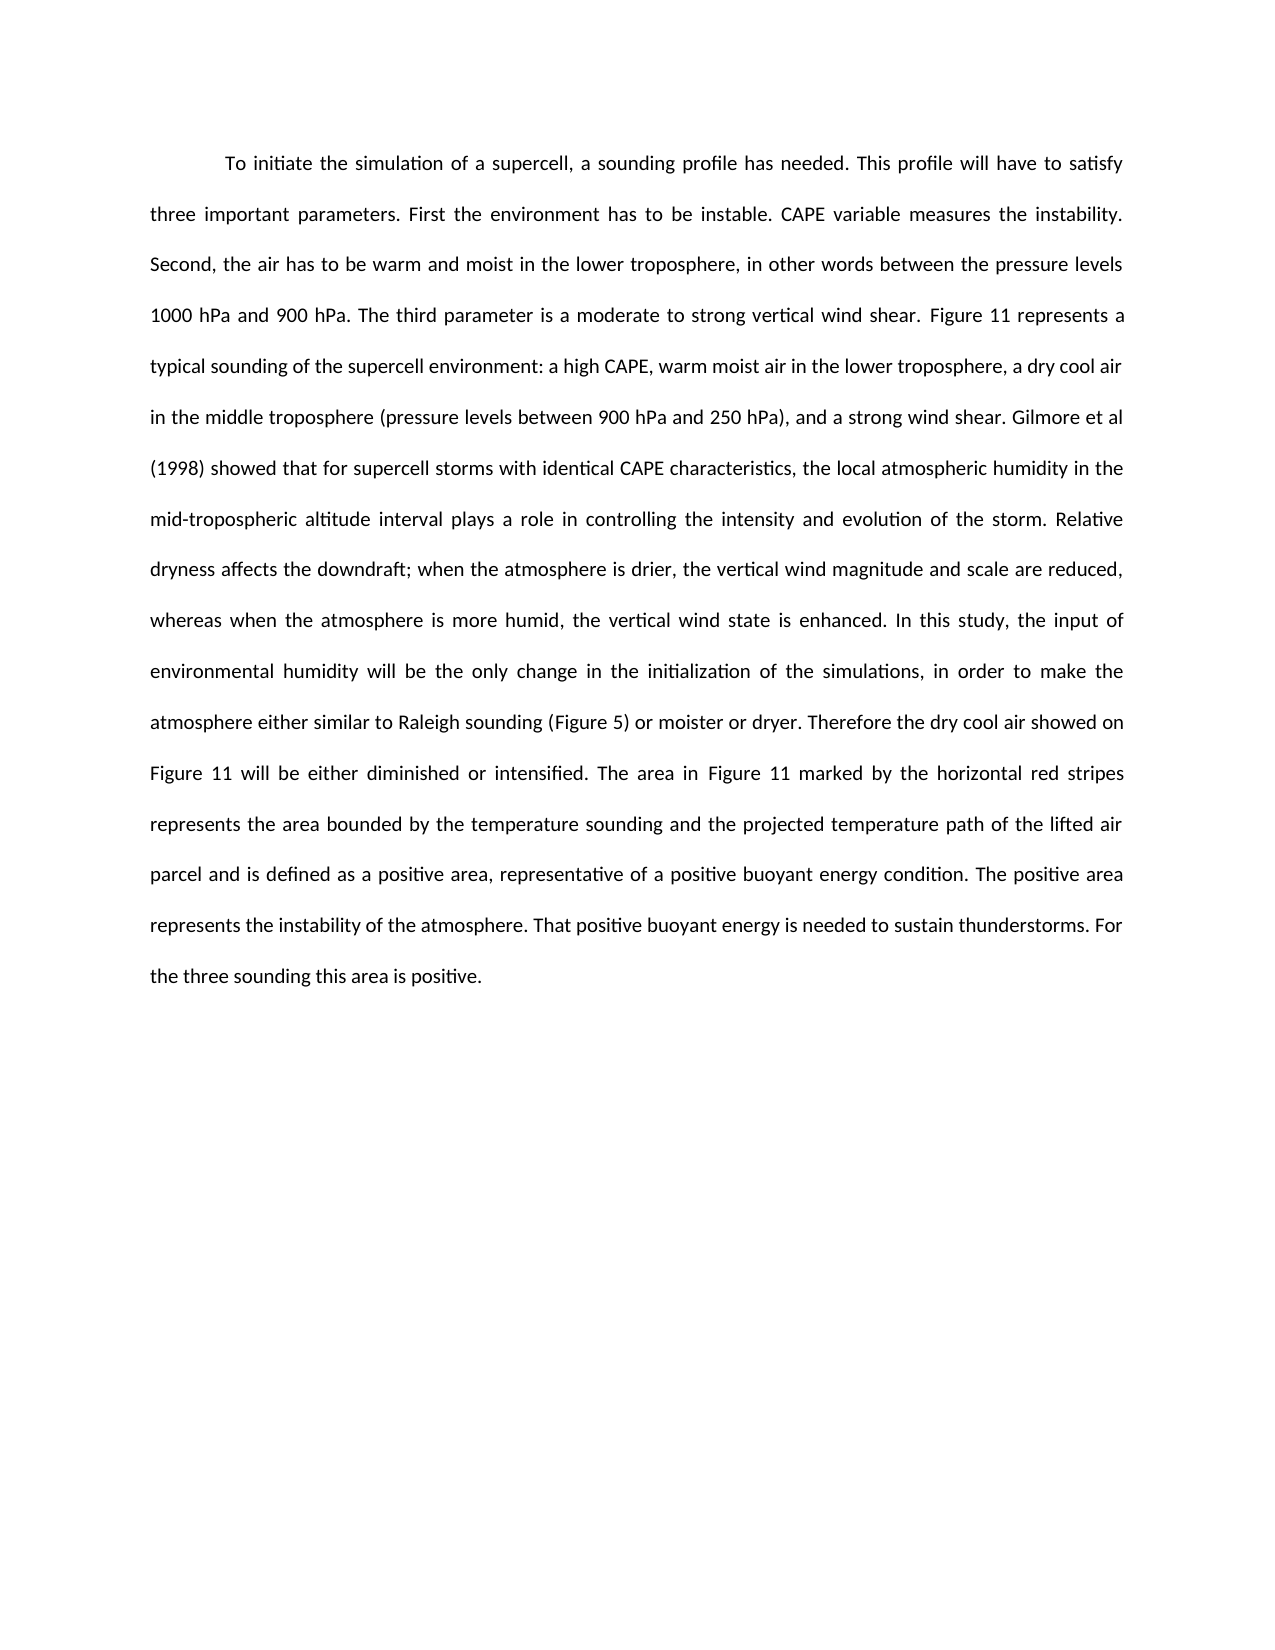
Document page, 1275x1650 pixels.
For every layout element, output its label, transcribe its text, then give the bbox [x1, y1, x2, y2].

text To initiate the simulation of a supercell, a sounding profile has needed. This profile will have to satisfy three important parameters. First the environment has to be instable. CAPE variable measures the instability. Second, the air has to be warm and moist in the lower troposphere, in other words between the pressure levels 1000 hPa and 900 hPa. The third parameter is a moderate to strong vertical wind shear. Figure 11 represents a typical sounding of the supercell environment: a high CAPE, warm moist air in the lower troposphere, a dry cool air in the middle troposphere (pressure levels between 900 hPa and 250 hPa), and a strong wind shear. Gilmore et al (1998) showed that for supercell storms with identical CAPE characteristics, the local atmospheric humidity in the mid-tropospheric altitude interval plays a role in controlling the intensity and evolution of the storm. Relative dryness affects the downdraft; when the atmosphere is drier, the vertical wind magnitude and scale are reduced, whereas when the atmosphere is more humid, the vertical wind state is enhanced. In this study, the input of environmental humidity will be the only change in the initialization of the simulations, in order to make the atmosphere either similar to Raleigh sounding (Figure 5) or moister or dryer. Therefore the dry cool air showed on Figure 11 will be either diminished or intensified. The area in Figure 11 marked by the horizontal red stripes represents the area bounded by the temperature sounding and the projected temperature path of the lifted air parcel and is defined as a positive area, representative of a positive buoyant energy condition. The positive area represents the instability of the atmosphere. That positive buoyant energy is needed to sustain thunderstorms. For the three sounding this area is positive. [150, 150, 1125, 989]
